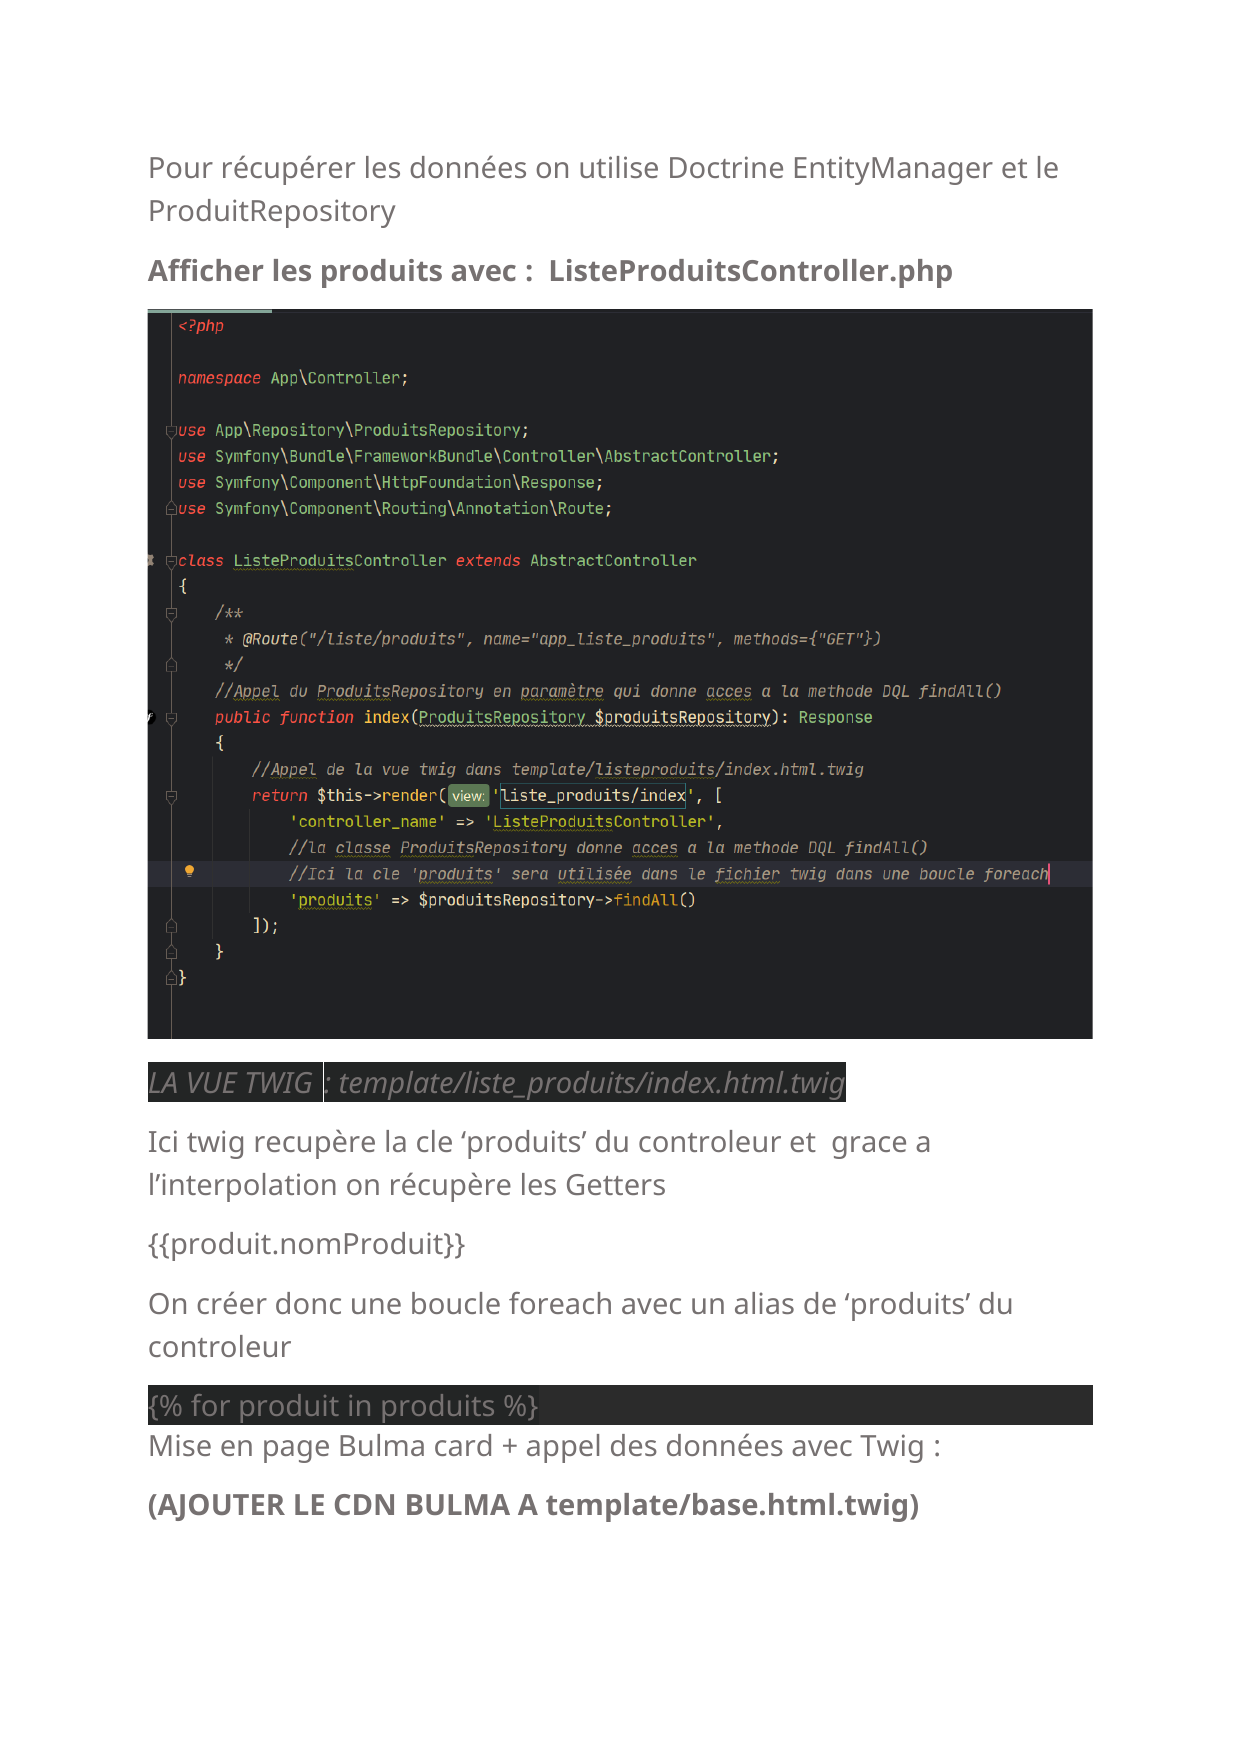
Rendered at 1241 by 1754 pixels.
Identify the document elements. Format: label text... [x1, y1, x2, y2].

text On créer donc une boucle foreach avec un alias de ‘produits’ du controleur [148, 1283, 1093, 1366]
picture [147, 309, 1093, 1039]
text Mise en page Bulma card + appel des données avec Twig : [148, 1425, 1093, 1465]
text Afficher les produits avec : ListeProduitsController.php [148, 250, 1093, 289]
text {% for produit in produits %} [539, 1385, 1093, 1425]
text Pour récupérer les données on utilise Doctrine EntityManager et le ProduitRepository [148, 148, 1093, 230]
text Ici twig recupère la cle ‘produits’ du controleur et grace a l’interpolation on récupère les Getters [148, 1121, 1093, 1204]
text (AJOUTER LE CDN BULMA A template/base.html.twig) [148, 1484, 1093, 1524]
text LA VUE TWIG : template/liste_produits/index.html.twig [148, 1039, 1093, 1102]
text {{produit.nomProduit}} [148, 1224, 1093, 1263]
